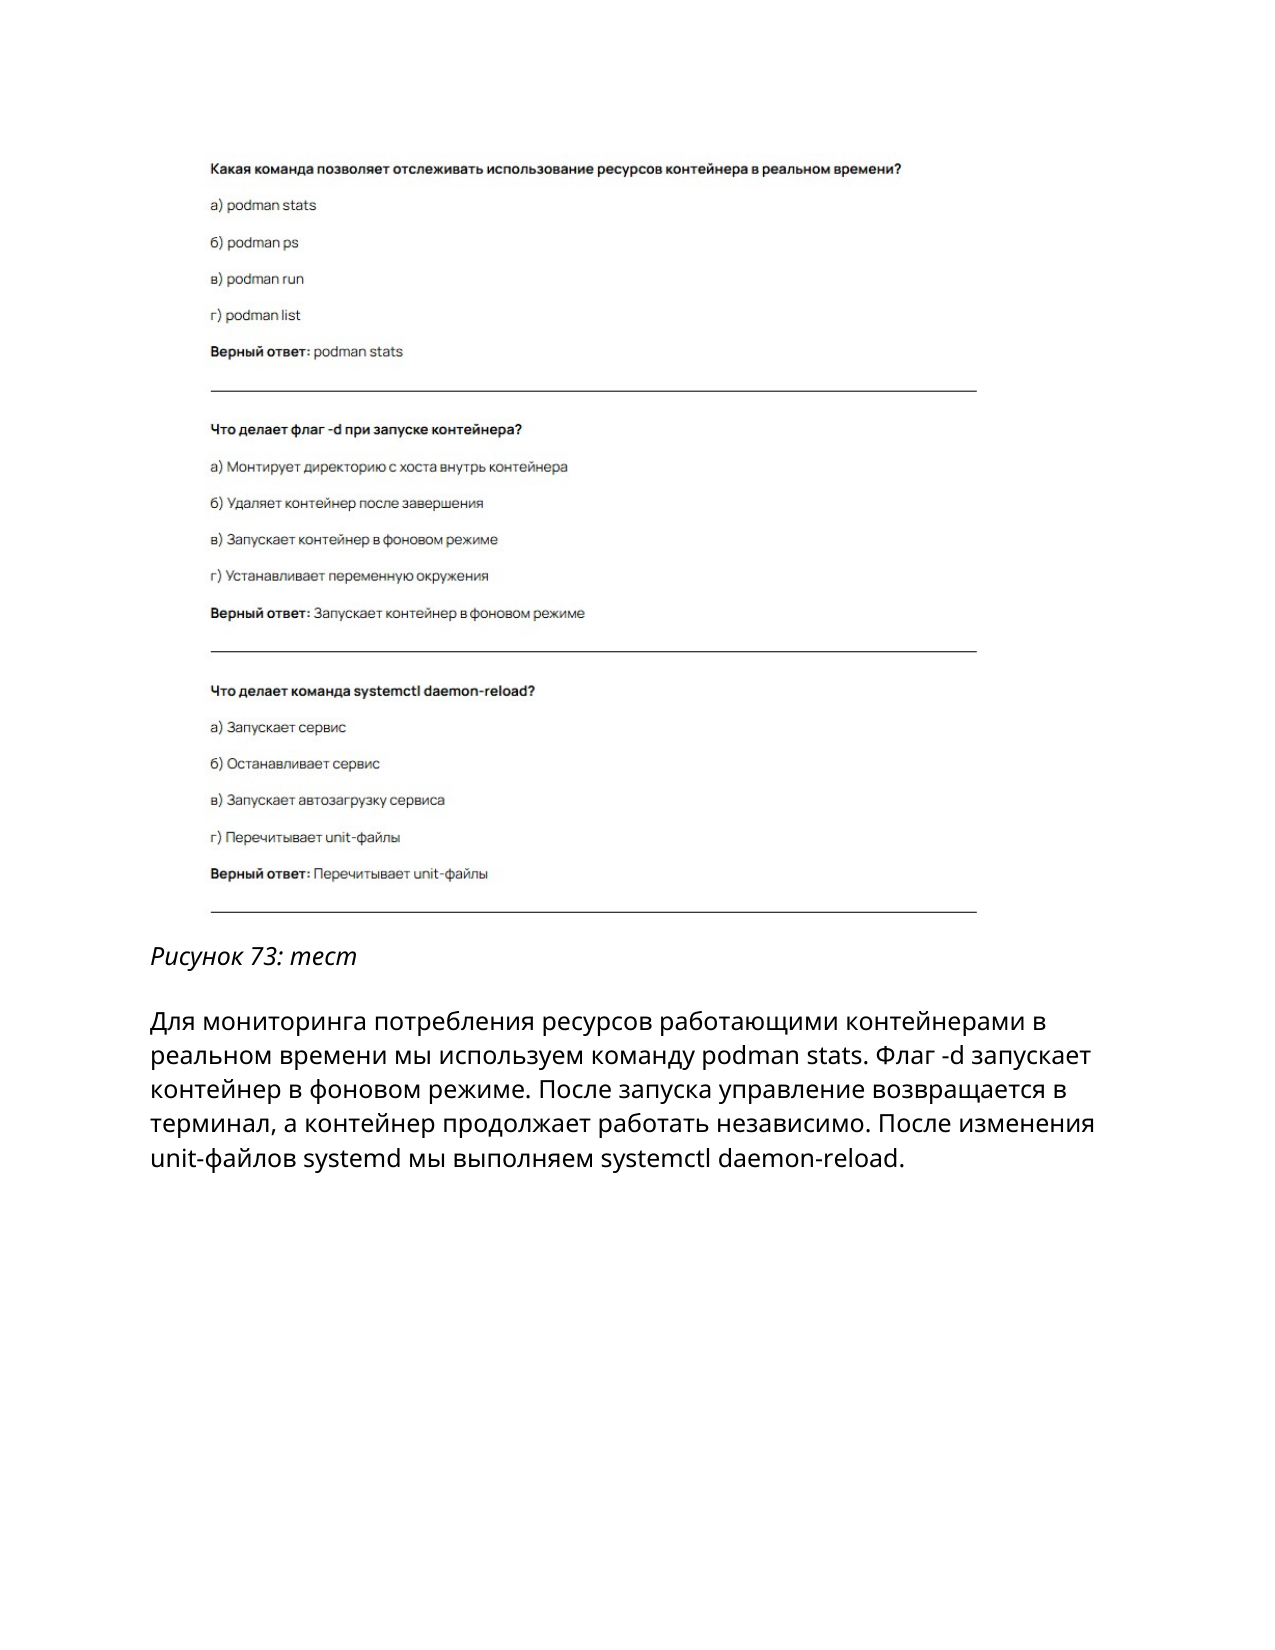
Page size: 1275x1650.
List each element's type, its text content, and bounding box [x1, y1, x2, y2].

table_header Рисунок 73: тест [139, 150, 1114, 985]
text Для мониторинга потребления ресурсов работающими контейнерами в реальном времени мы используем команду podman stats. Флаг -d запускает контейнер в фоновом режиме. После запуска управление возвращается в терминал, а контейнер продолжает работать независимо. После изменения unit-файлов systemd мы выполняем systemctl daemon-reload. [150, 1004, 1125, 1174]
picture [188, 153, 1064, 918]
